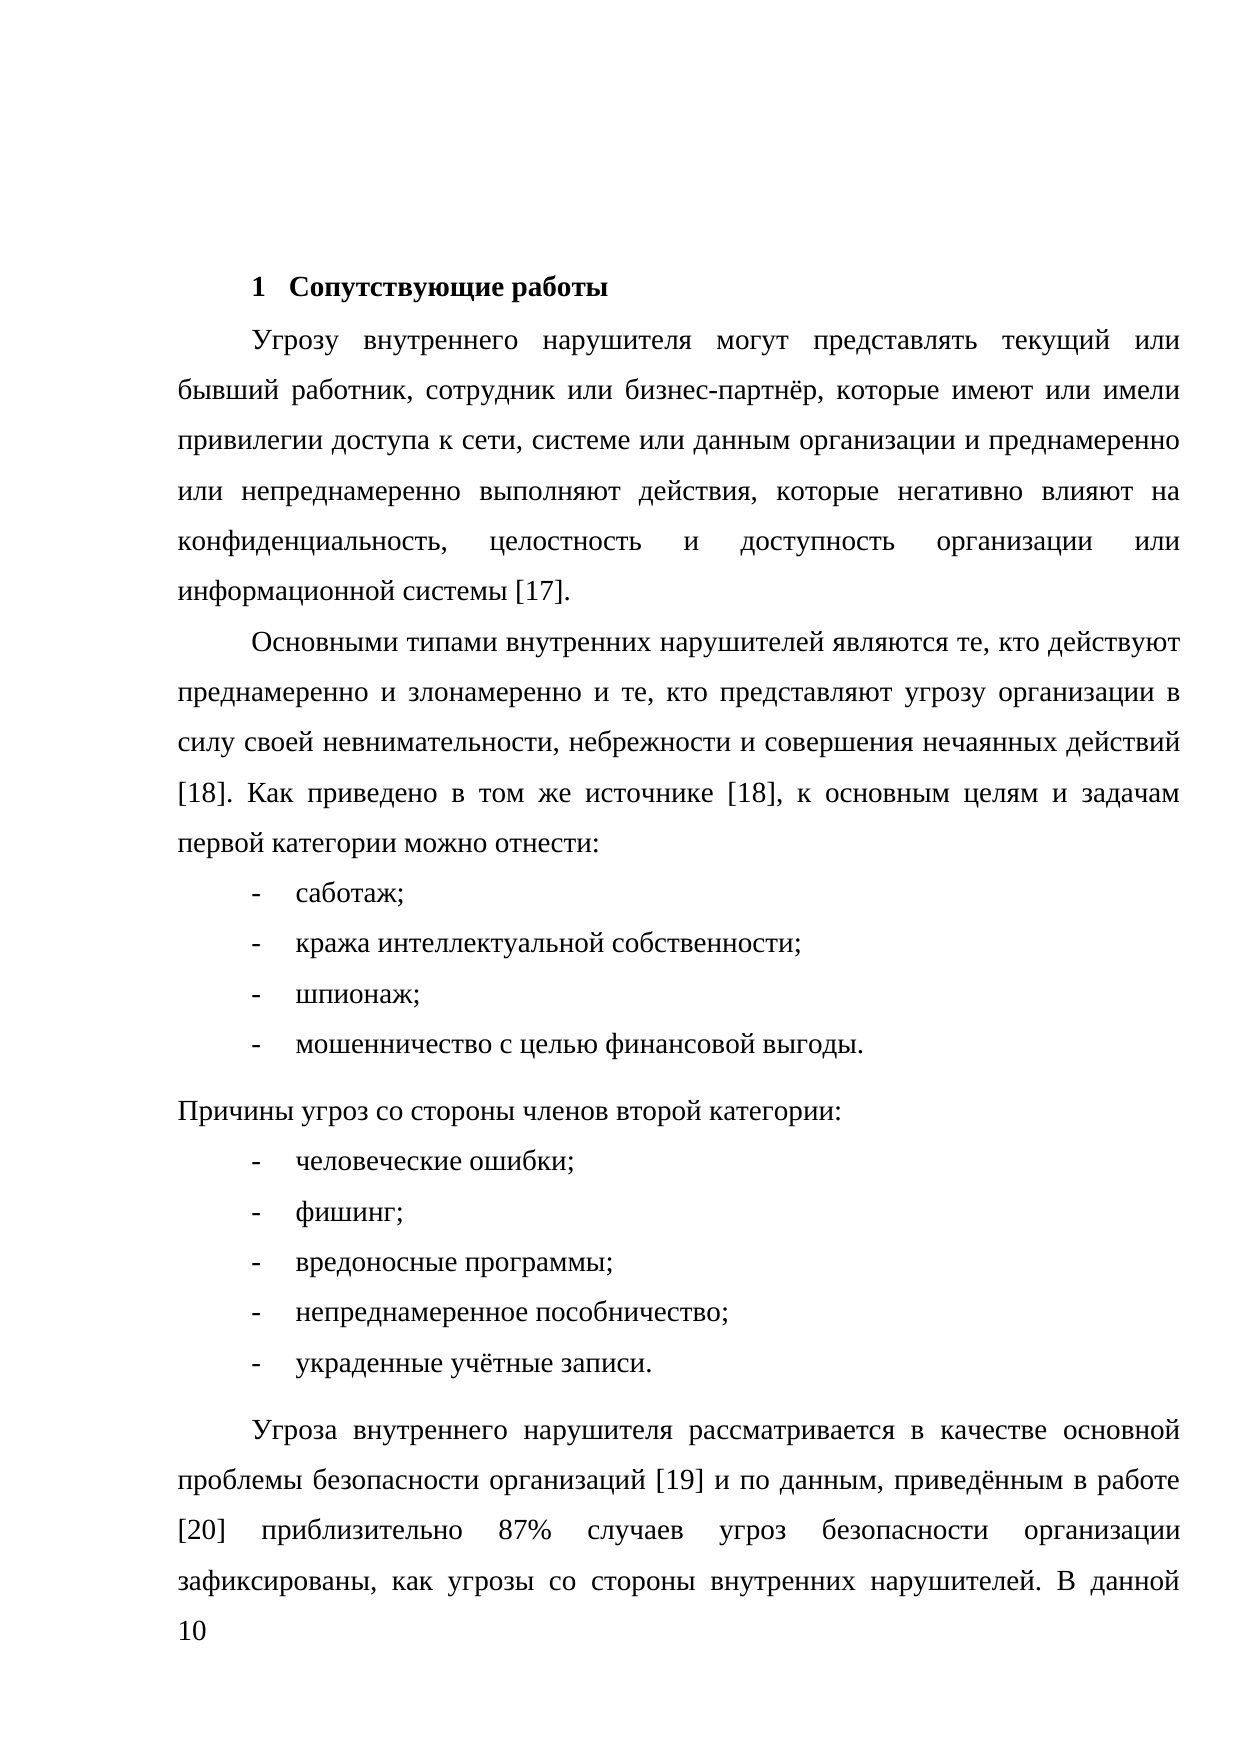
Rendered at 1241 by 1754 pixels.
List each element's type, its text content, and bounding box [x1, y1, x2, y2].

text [177, 1412, 1181, 1596]
text Угрозу внутреннего нарушителя могут представлять текущий или бывший работник, сотрудник или бизнес-партнёр, которые имеют или имели привилегии доступа к сети, системе или данным организации и преднамеренно или непреднамеренно выполняют действия, которые негативно влияют на конфиденциальность, целостность и доступность организации или информационной системы [17]. [177, 322, 1181, 607]
text Причины угроз со стороны членов второй категории: [177, 1093, 1181, 1127]
list саботаж; [251, 875, 1181, 909]
list вредоносные программы; [251, 1244, 1181, 1278]
list украденные учётные записи. [251, 1345, 1181, 1378]
text Основными типами внутренних нарушителей являются те, кто действуют преднамеренно и злонамеренно и те, кто представляют угрозу организации в силу своей невнимательности, небрежности и совершения нечаянных действий [18]. Как приведено в том же источнике [18], к основным целям и задачам первой категории можно отнести: [177, 624, 1181, 858]
list непреднамеренное пособничество; [251, 1294, 1181, 1328]
list фишинг; [251, 1194, 1181, 1227]
list кража интеллектуальной собственности; [251, 926, 1181, 959]
subtitle Сопутствующие работы [251, 269, 1181, 303]
list человеческие ошибки; [251, 1143, 1181, 1177]
list шпионаж; [251, 976, 1181, 1009]
list мошенничество с целью финансовой выгоды. [251, 1026, 1181, 1060]
